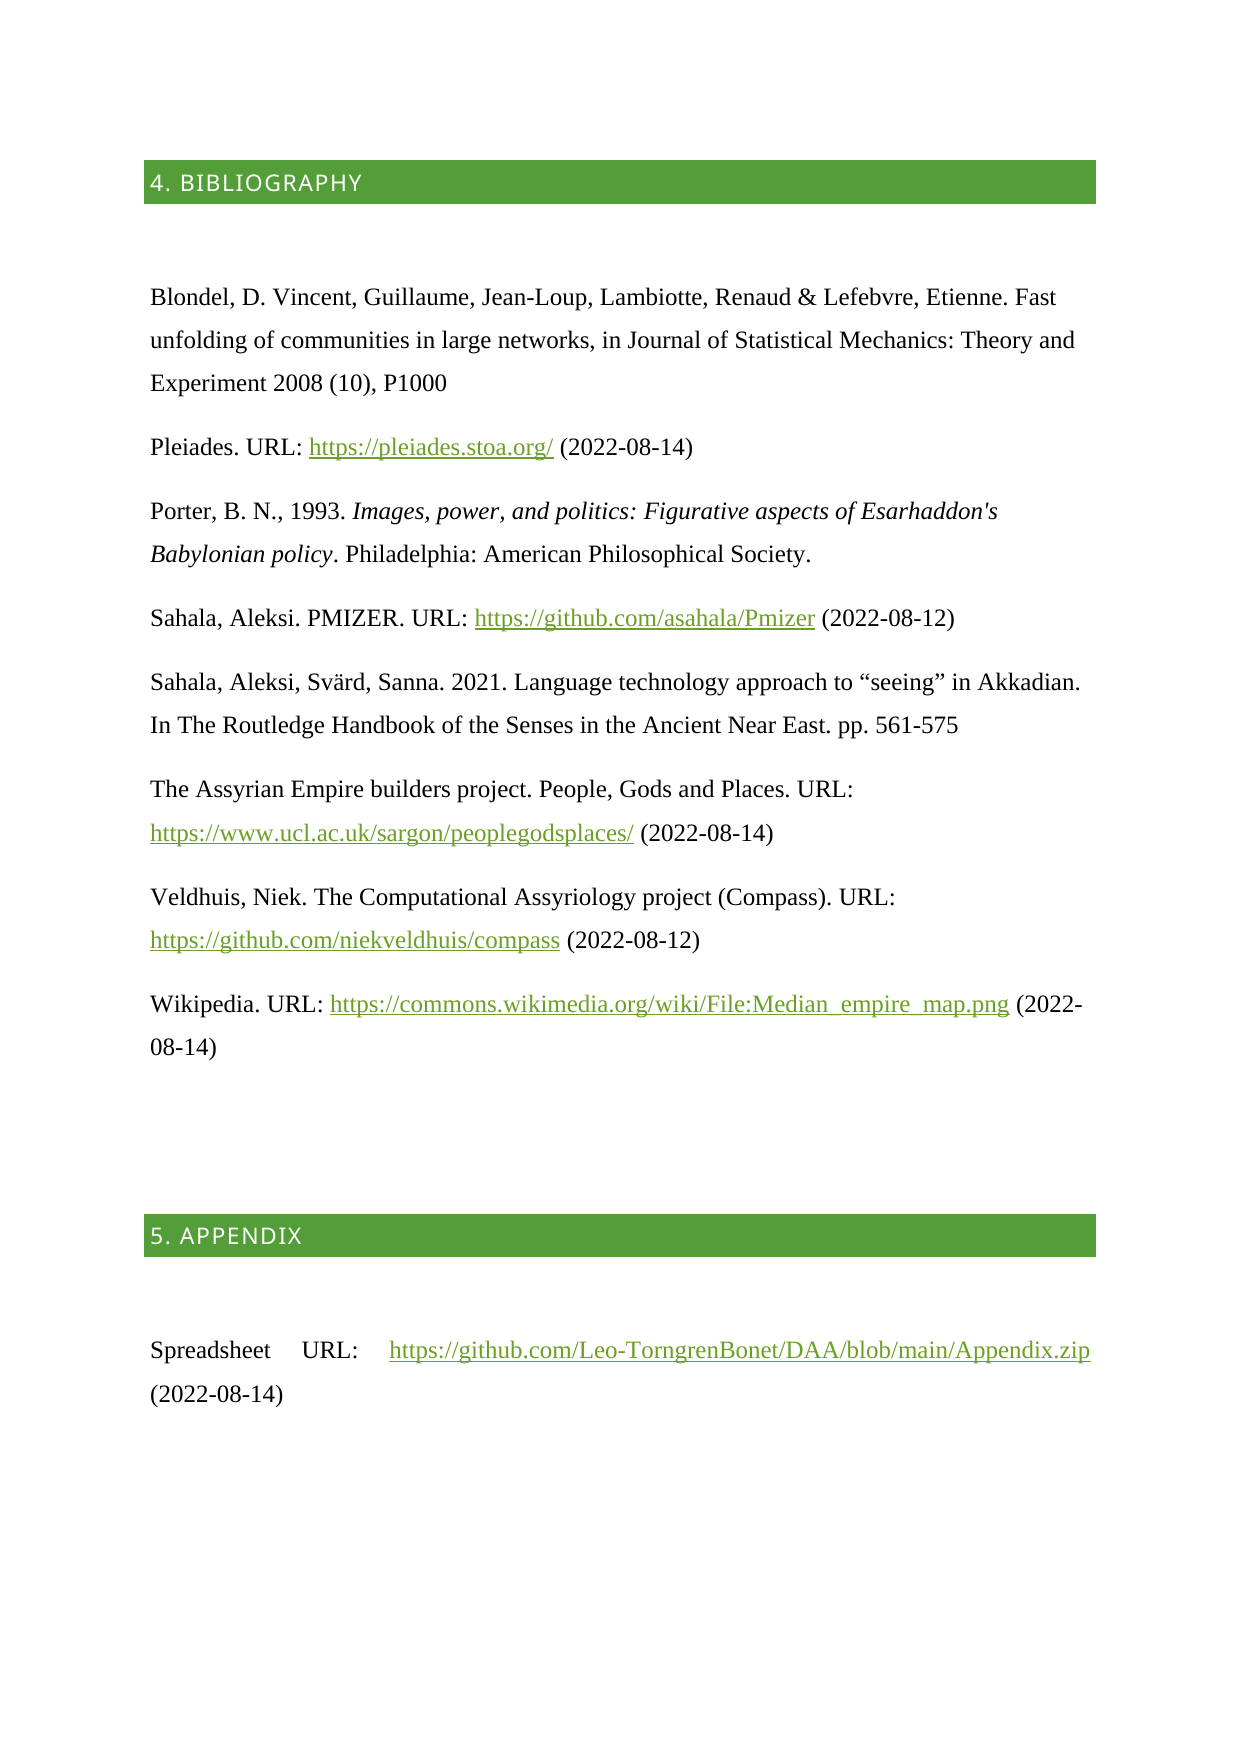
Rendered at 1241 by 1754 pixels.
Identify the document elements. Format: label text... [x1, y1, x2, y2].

text Spreadsheet URL: https://github.com/Leo-TorngrenBonet/DAA/blob/main/Appendix.zip (2022-08-14) [150, 1336, 1090, 1407]
text The Assyrian Empire builders project. People, Gods and Places. URL: https://www.ucl.ac.uk/sargon/peoplegodsplaces/ (2022-08-14) [150, 774, 1090, 846]
text Sahala, Aleksi, Svärd, Sanna. 2021. Language technology approach to “seeing” in Akkadian. In The Routledge Handbook of the Senses in the Ancient Near East. pp. 561-575 [150, 667, 1090, 739]
text Wikipedia. URL: https://commons.wikimedia.org/wiki/File:Median_empire_map.png (2022-08-14) [150, 989, 1090, 1061]
text Blondel, D. Vincent, Guillaume, Jean-Loup, Lambiotte, Renaud & Lefebvre, Etienne. Fast unfolding of communities in large networks, in Journal of Statistical Mechanics: Theory and Experiment 2008 (10), P1000 [150, 282, 1090, 397]
subtitle 5. Appendix [150, 1220, 1090, 1251]
text Pleiades. URL: https://pleiades.stoa.org/ (2022-08-14) [150, 432, 1090, 461]
text Sahala, Aleksi. PMIZER. URL: https://github.com/asahala/Pmizer (2022-08-12) [150, 603, 1090, 632]
text Veldhuis, Niek. The Computational Assyriology project (Compass). URL: https://github.com/niekveldhuis/compass (2022-08-12) [150, 882, 1090, 953]
text Porter, B. N., 1993. Images, power, and politics: Figurative aspects of Esarhaddon's Babylonian policy. Philadelphia: American Philosophical Society. [150, 496, 1090, 568]
subtitle 4. Bibliography [150, 167, 1090, 198]
